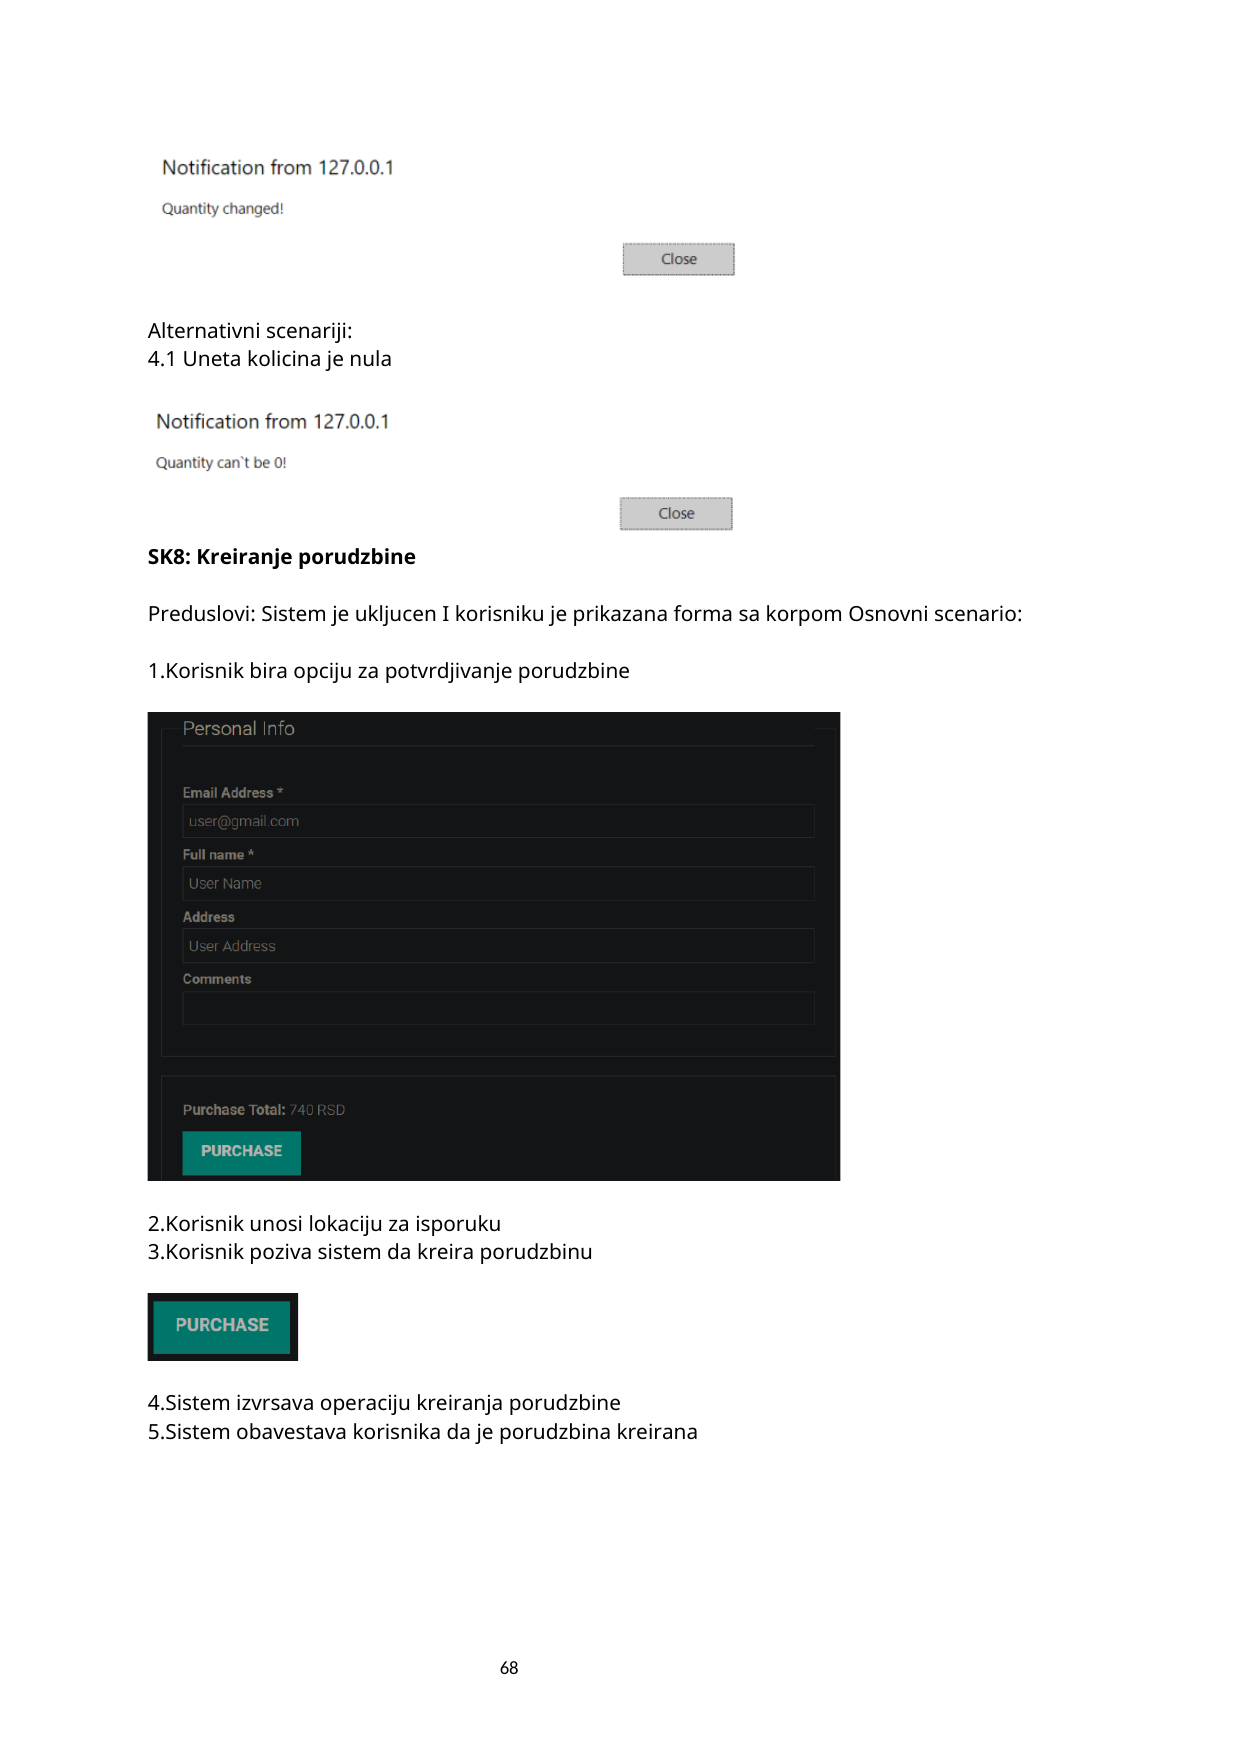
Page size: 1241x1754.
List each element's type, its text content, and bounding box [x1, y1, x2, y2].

picture [147, 712, 841, 1181]
text Preduslovi: Sistem je ukljucen I korisniku je prikazana forma sa korpom Osnovni scenario: [148, 599, 1152, 627]
picture [147, 1293, 299, 1361]
text 5.Sistem obavestava korisnika da je porudzbina kreirana [148, 1417, 1152, 1445]
text 4.1 Uneta kolicina je nula [148, 344, 1152, 373]
text 1.Korisnik bira opciju za potvrdjivanje porudzbine [148, 656, 1152, 684]
picture [147, 147, 747, 288]
text Alternativni scenariji: [148, 316, 1152, 344]
text 3.Korisnik poziva sistem da kreira porudzbinu [148, 1237, 1152, 1266]
picture [147, 401, 742, 542]
text 4.Sistem izvrsava operaciju kreiranja porudzbine [148, 1388, 1152, 1417]
text SK8: Kreiranje porudzbine [148, 542, 1152, 571]
text 2.Korisnik unosi lokaciju za isporuku [148, 1209, 1152, 1237]
